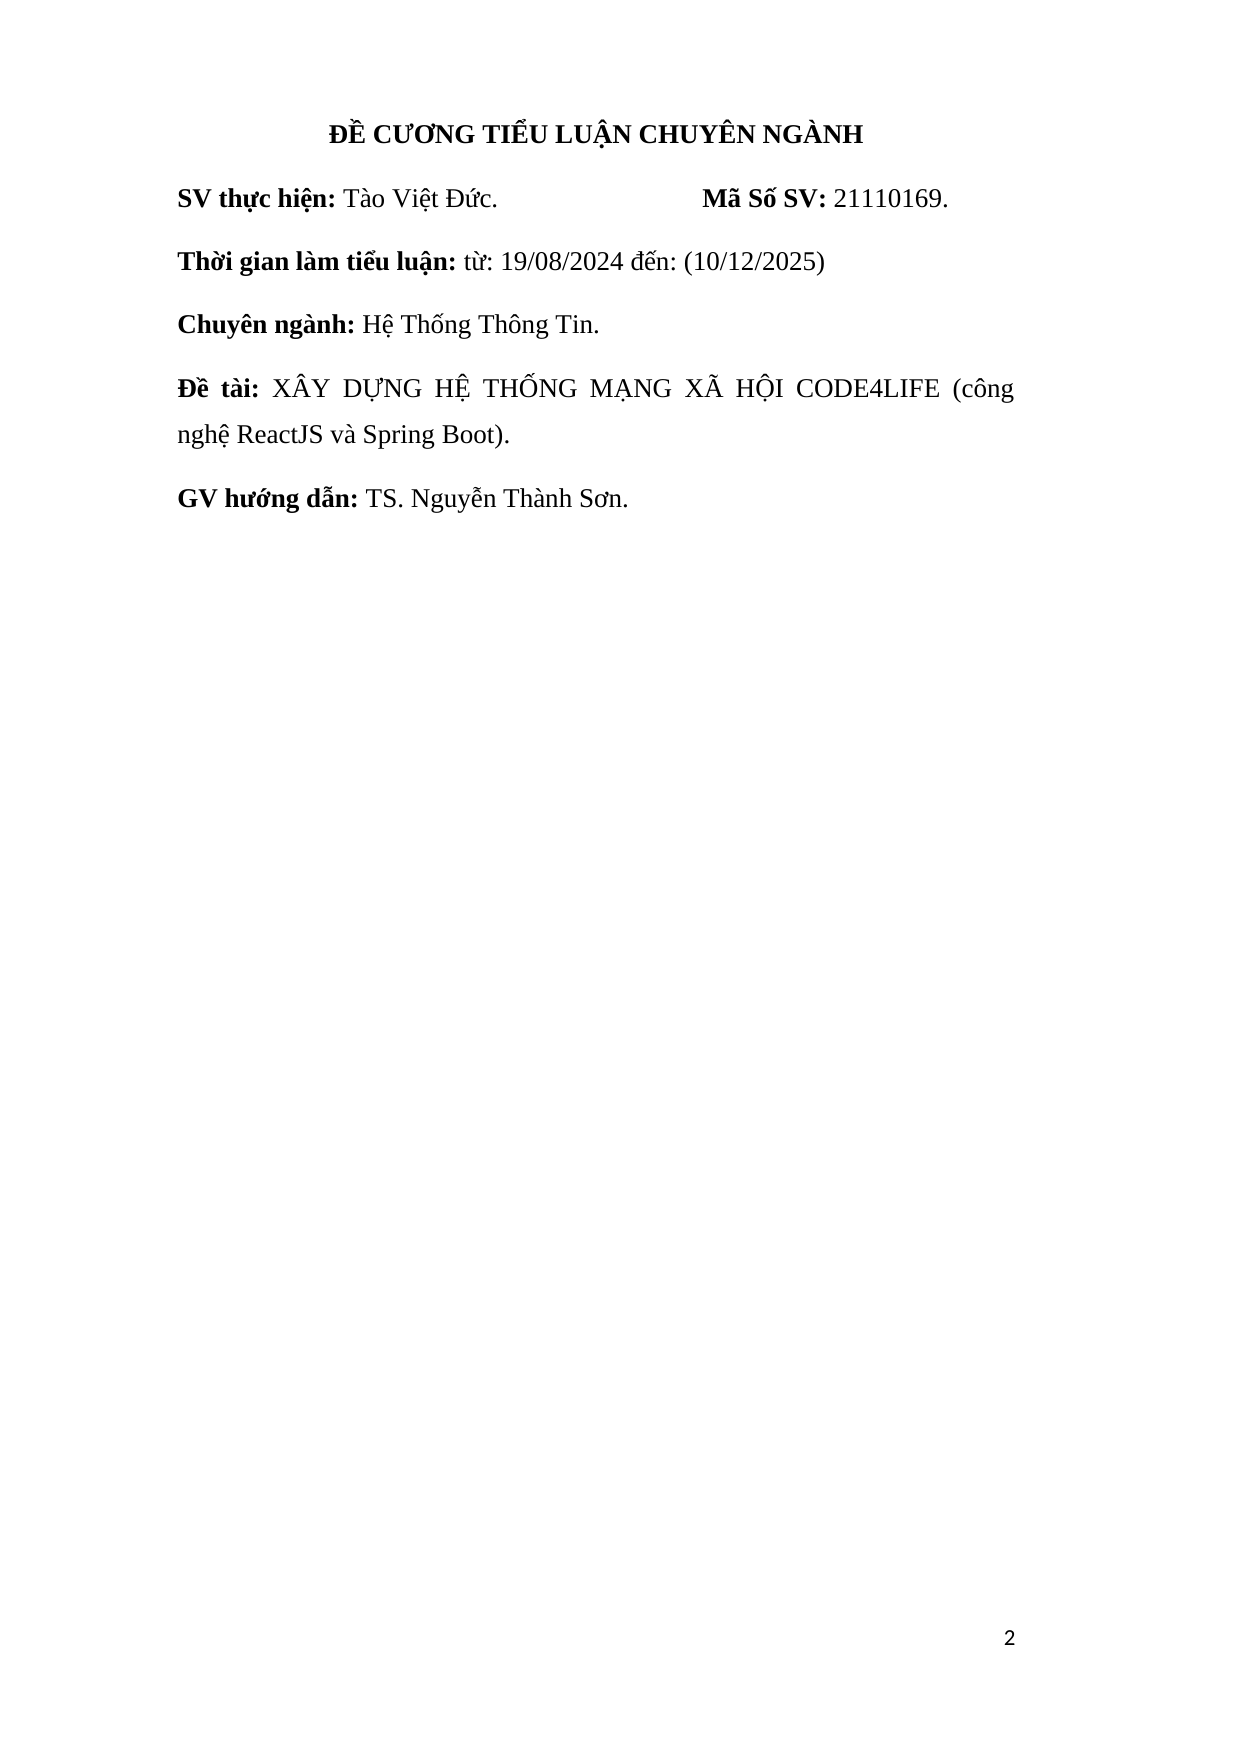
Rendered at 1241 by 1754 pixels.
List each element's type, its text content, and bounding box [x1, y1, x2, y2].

text SV thực hiện: Tào Việt Đức. Mã Số SV: 21110169. [177, 182, 1015, 213]
text Thời gian làm tiểu luận: từ: 19/08/2024 đến: (10/12/2025) [177, 245, 1015, 276]
text Chuyên ngành: Hệ Thống Thông Tin. [177, 308, 1015, 340]
text GV hướng dẫn: TS. Nguyễn Thành Sơn. [177, 482, 1015, 513]
text Đề tài: XÂY DỰNG HỆ THỐNG MẠNG XÃ HỘI CODE4LIFE (công nghệ ReactJS và Spring Boot). [177, 372, 1015, 450]
text ĐỀ CƯƠNG TIỂU LUẬN CHUYÊN NGÀNH [177, 118, 1015, 150]
